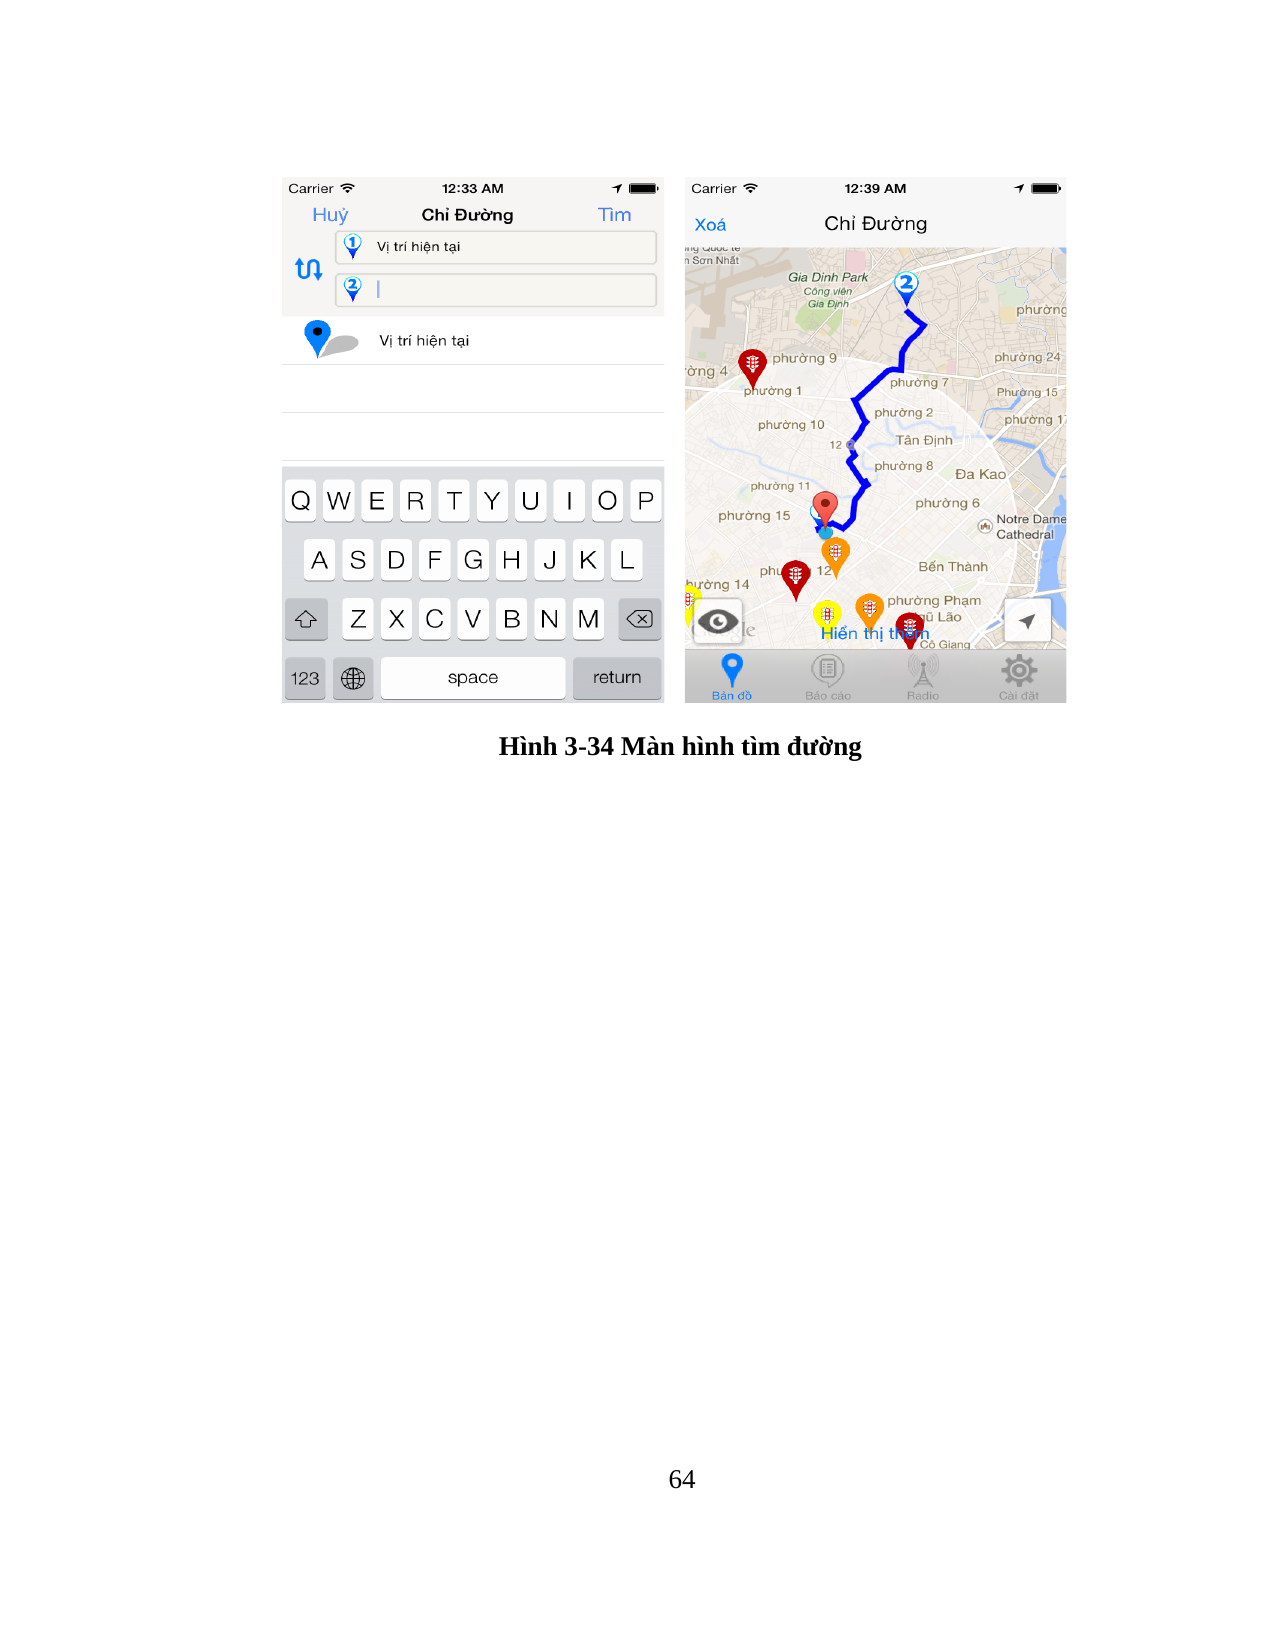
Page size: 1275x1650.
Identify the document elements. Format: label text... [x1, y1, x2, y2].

picture [281, 177, 665, 703]
picture [684, 177, 1067, 703]
